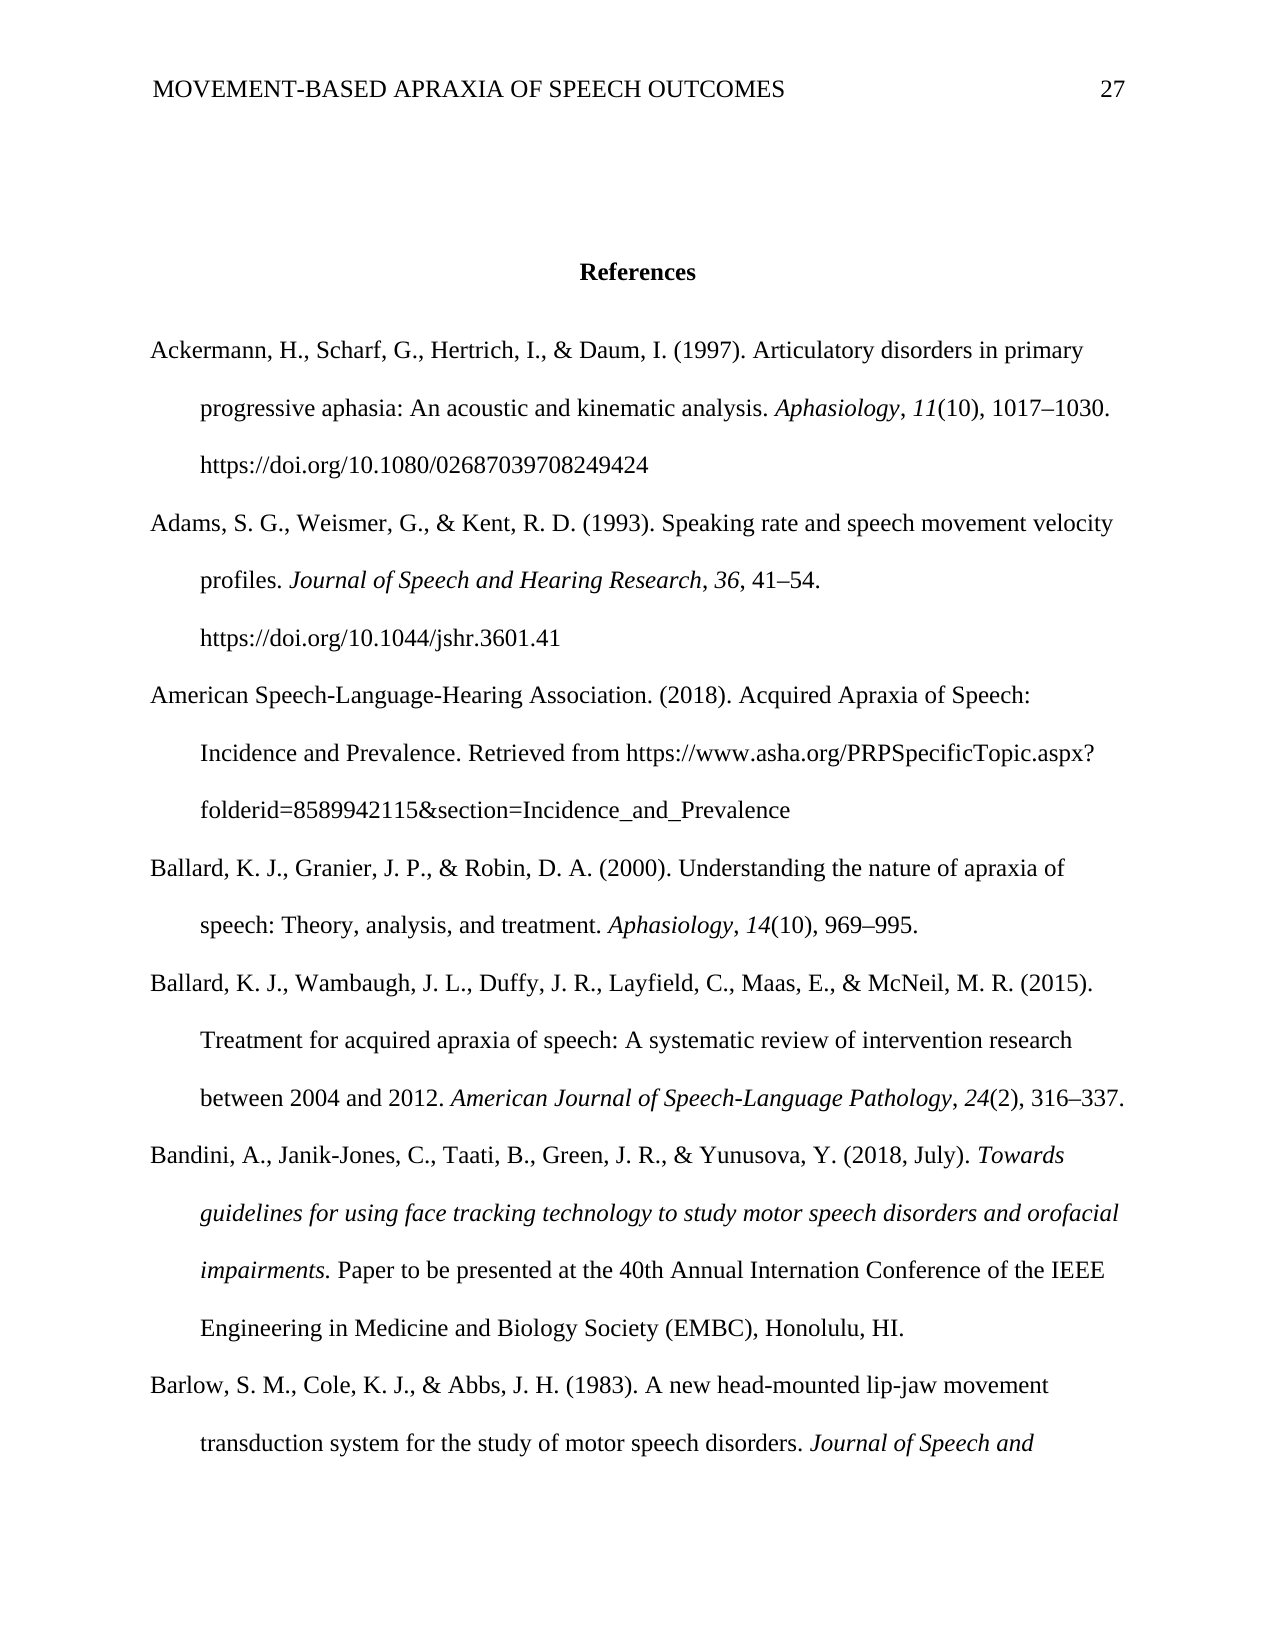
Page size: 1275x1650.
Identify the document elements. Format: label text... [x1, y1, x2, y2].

text References [150, 257, 1125, 286]
text Ballard, K. J., Granier, J. P., & Robin, D. A. (2000). Understanding the nature of apraxia of speech: Theory, analysis, and treatment. Aphasiology, 14(10), 969–995. [150, 853, 1125, 939]
text American Speech-Language-Hearing Association. (2018). Acquired Apraxia of Speech: Incidence and Prevalence. Retrieved from https://www.asha.org/PRPSpecificTopic.aspx?folderid=8589942115&section=Incidence_and_Prevalence [150, 680, 1125, 824]
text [150, 1370, 1125, 1457]
text Bandini, A., Janik-Jones, C., Taati, B., Green, J. R., & Yunusova, Y. (2018, July). Towards guidelines for using face tracking technology to study motor speech disorders and orofacial impairments. Paper to be presented at the 40th Annual Internation Conference of the IEEE Engineering in Medicine and Biology Society (EMBC), Honolulu, HI. [150, 1140, 1125, 1342]
text Adams, S. G., Weismer, G., & Kent, R. D. (1993). Speaking rate and speech movement velocity profiles. Journal of Speech and Hearing Research, 36, 41–54. https://doi.org/10.1044/jshr.3601.41 [150, 508, 1125, 652]
text Ackermann, H., Scharf, G., Hertrich, I., & Daum, I. (1997). Articulatory disorders in primary progressive aphasia: An acoustic and kinematic analysis. Aphasiology, 11(10), 1017–1030. https://doi.org/10.1080/02687039708249424 [150, 335, 1125, 479]
text Ballard, K. J., Wambaugh, J. L., Duffy, J. R., Layfield, C., Maas, E., & McNeil, M. R. (2015). Treatment for acquired apraxia of speech: A systematic review of intervention research between 2004 and 2012. American Journal of Speech-Language Pathology, 24(2), 316–337. [150, 968, 1125, 1112]
